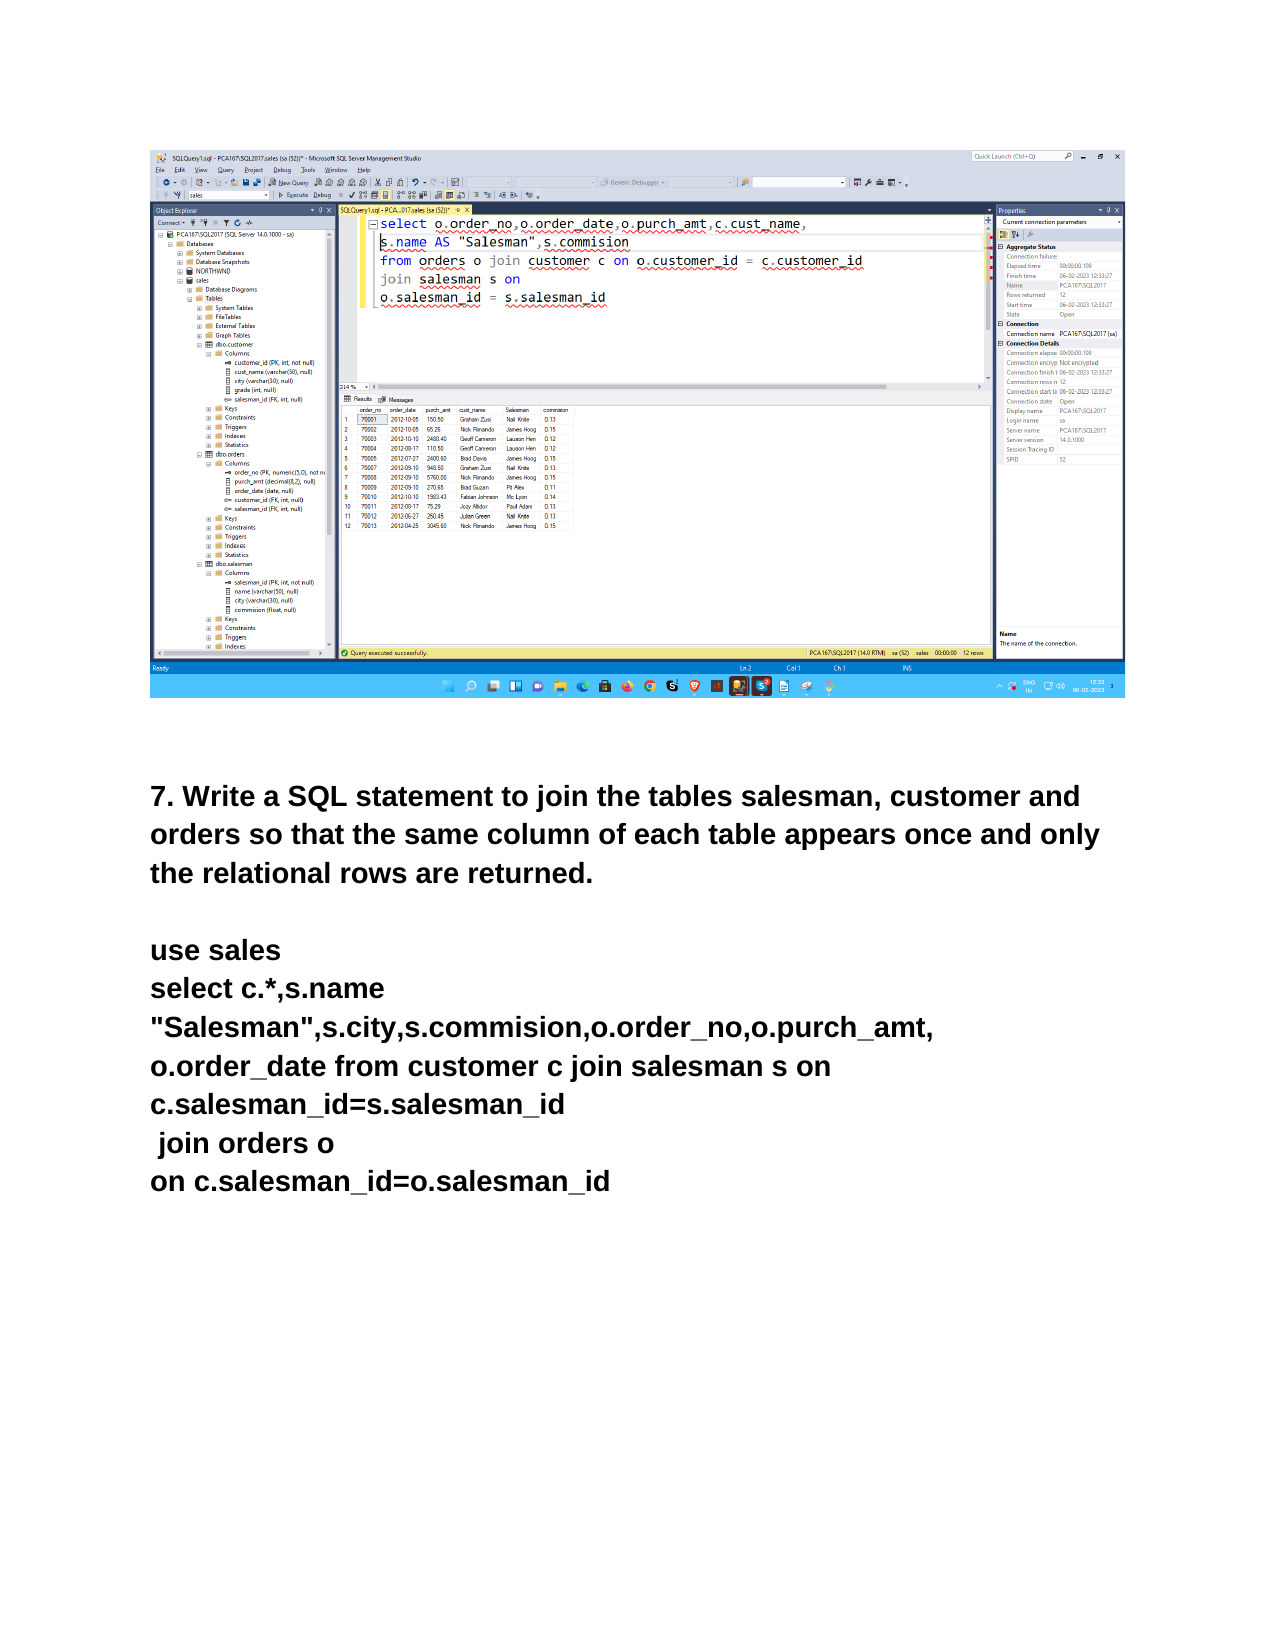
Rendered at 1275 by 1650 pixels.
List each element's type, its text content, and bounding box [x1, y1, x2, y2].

text use sales [150, 933, 1125, 967]
picture [150, 150, 1125, 698]
text o.order_date from customer c join salesman s on c.salesman_id=s.salesman_id [150, 1049, 1125, 1121]
text on c.salesman_id=o.salesman_id [150, 1164, 1125, 1198]
text 7. Write a SQL statement to join the tables salesman, customer and orders so that the same column of each table appears once and only the relational rows are returned. [150, 779, 1125, 889]
text select c.*,s.name "Salesman",s.city,s.commision,o.order_no,o.purch_amt, [150, 972, 1125, 1044]
text join orders o [150, 1126, 1125, 1159]
